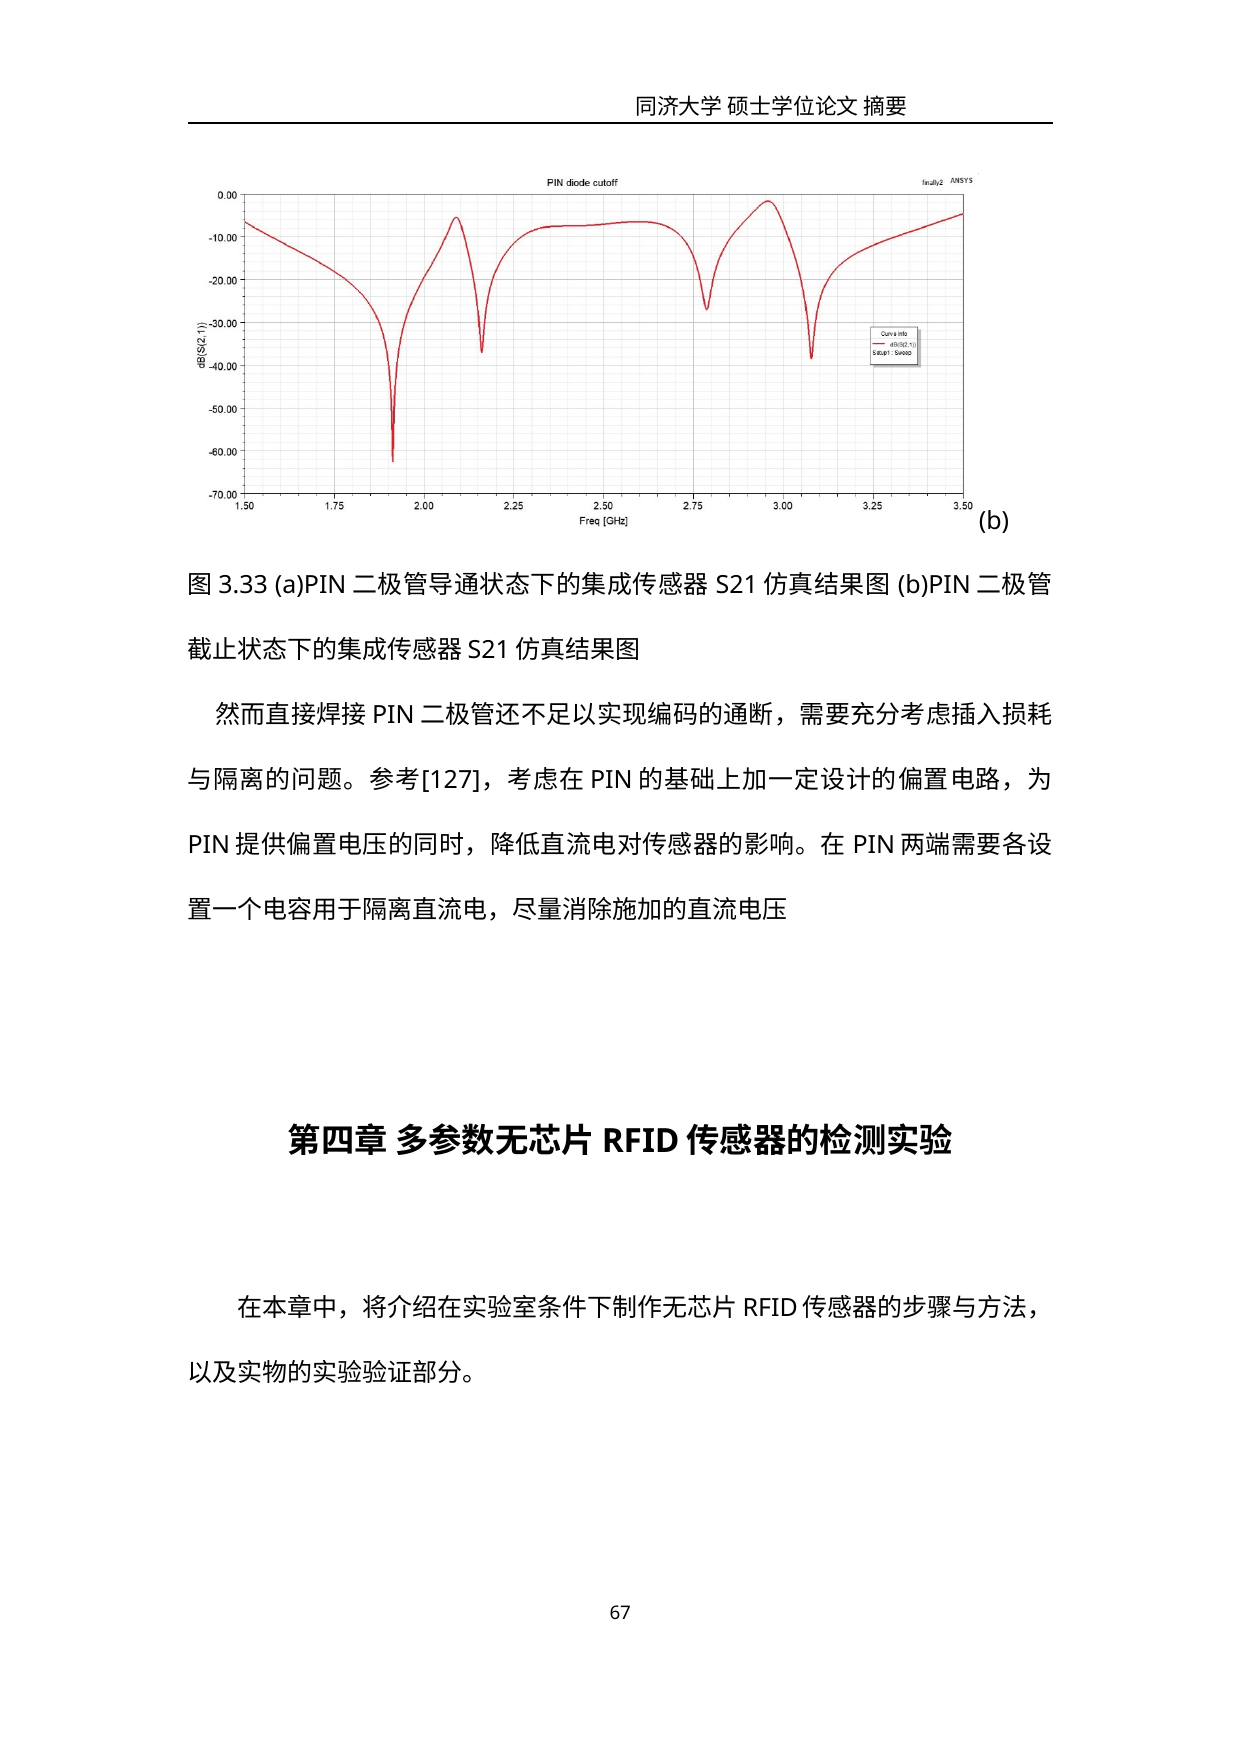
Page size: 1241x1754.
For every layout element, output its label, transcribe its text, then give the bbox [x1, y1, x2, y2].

subtitle 第四章 多参数无芯片RFID传感器的检测实验 [187, 1105, 1053, 1170]
text 在本章中，将介绍在实验室条件下制作无芯片RFID传感器的步骤与方法，以及实物的实验验证部分。 [187, 1273, 1053, 1403]
text 然而直接焊接PIN二极管还不足以实现编码的通断，需要充分考虑插入损耗与隔离的问题。参考[127]，考虑在PIN的基础上加一定设计的偏置电路，为PIN提供偏置电压的同时，降低直流电对传感器的影响。在PIN两端需要各设置一个电容用于隔离直流电，尽量消除施加的直流电压 [187, 680, 1053, 940]
picture [187, 173, 979, 529]
text 图3.33 (a)PIN二极管导通状态下的集成传感器S21仿真结果图 (b)PIN二极管截止状态下的集成传感器S21仿真结果图 [187, 550, 1053, 680]
